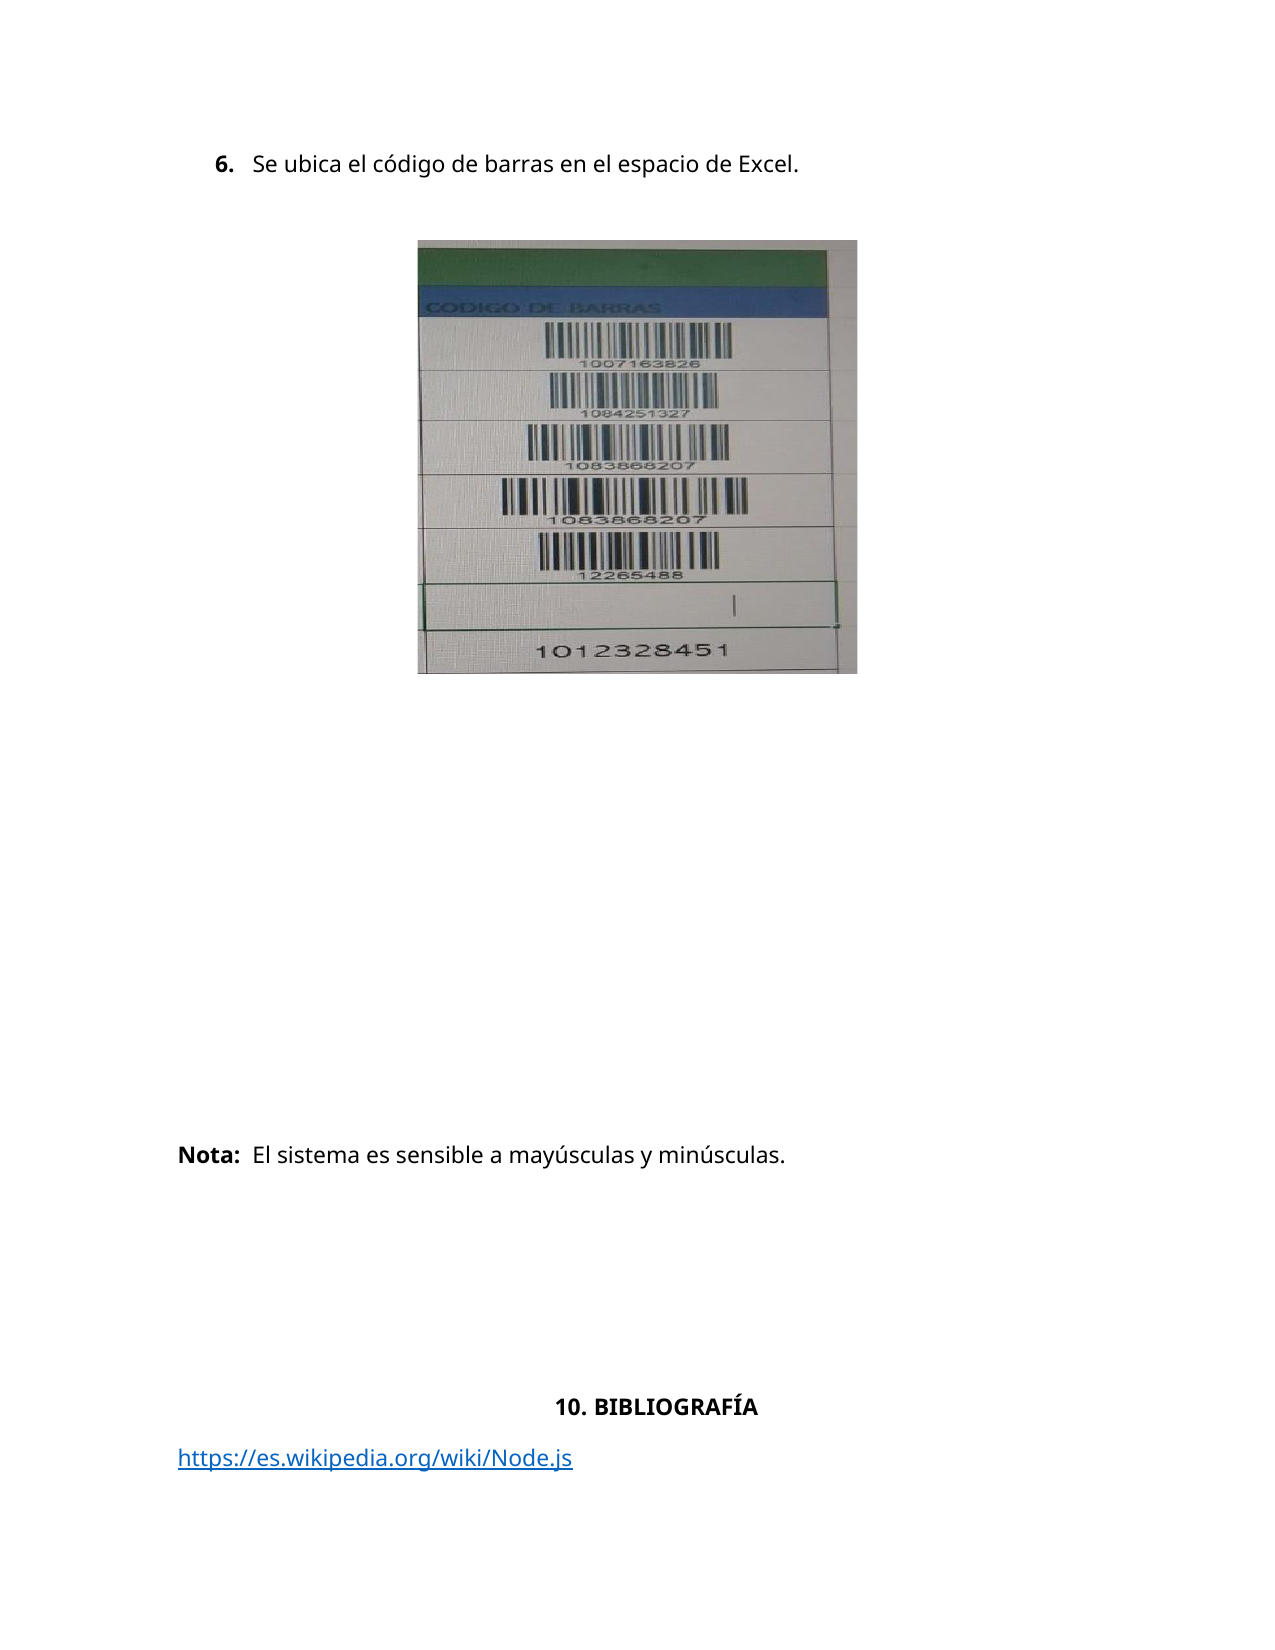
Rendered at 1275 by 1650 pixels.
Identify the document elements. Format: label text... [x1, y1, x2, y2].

text Nota: El sistema es sensible a mayúsculas y minúsculas. [177, 1139, 1098, 1171]
list BIBLIOGRAFÍA [215, 1391, 1098, 1423]
text https://es.wikipedia.org/wiki/Node.js [177, 1442, 1098, 1473]
list Se ubica el código de barras en el espacio de Excel. [215, 148, 1098, 179]
